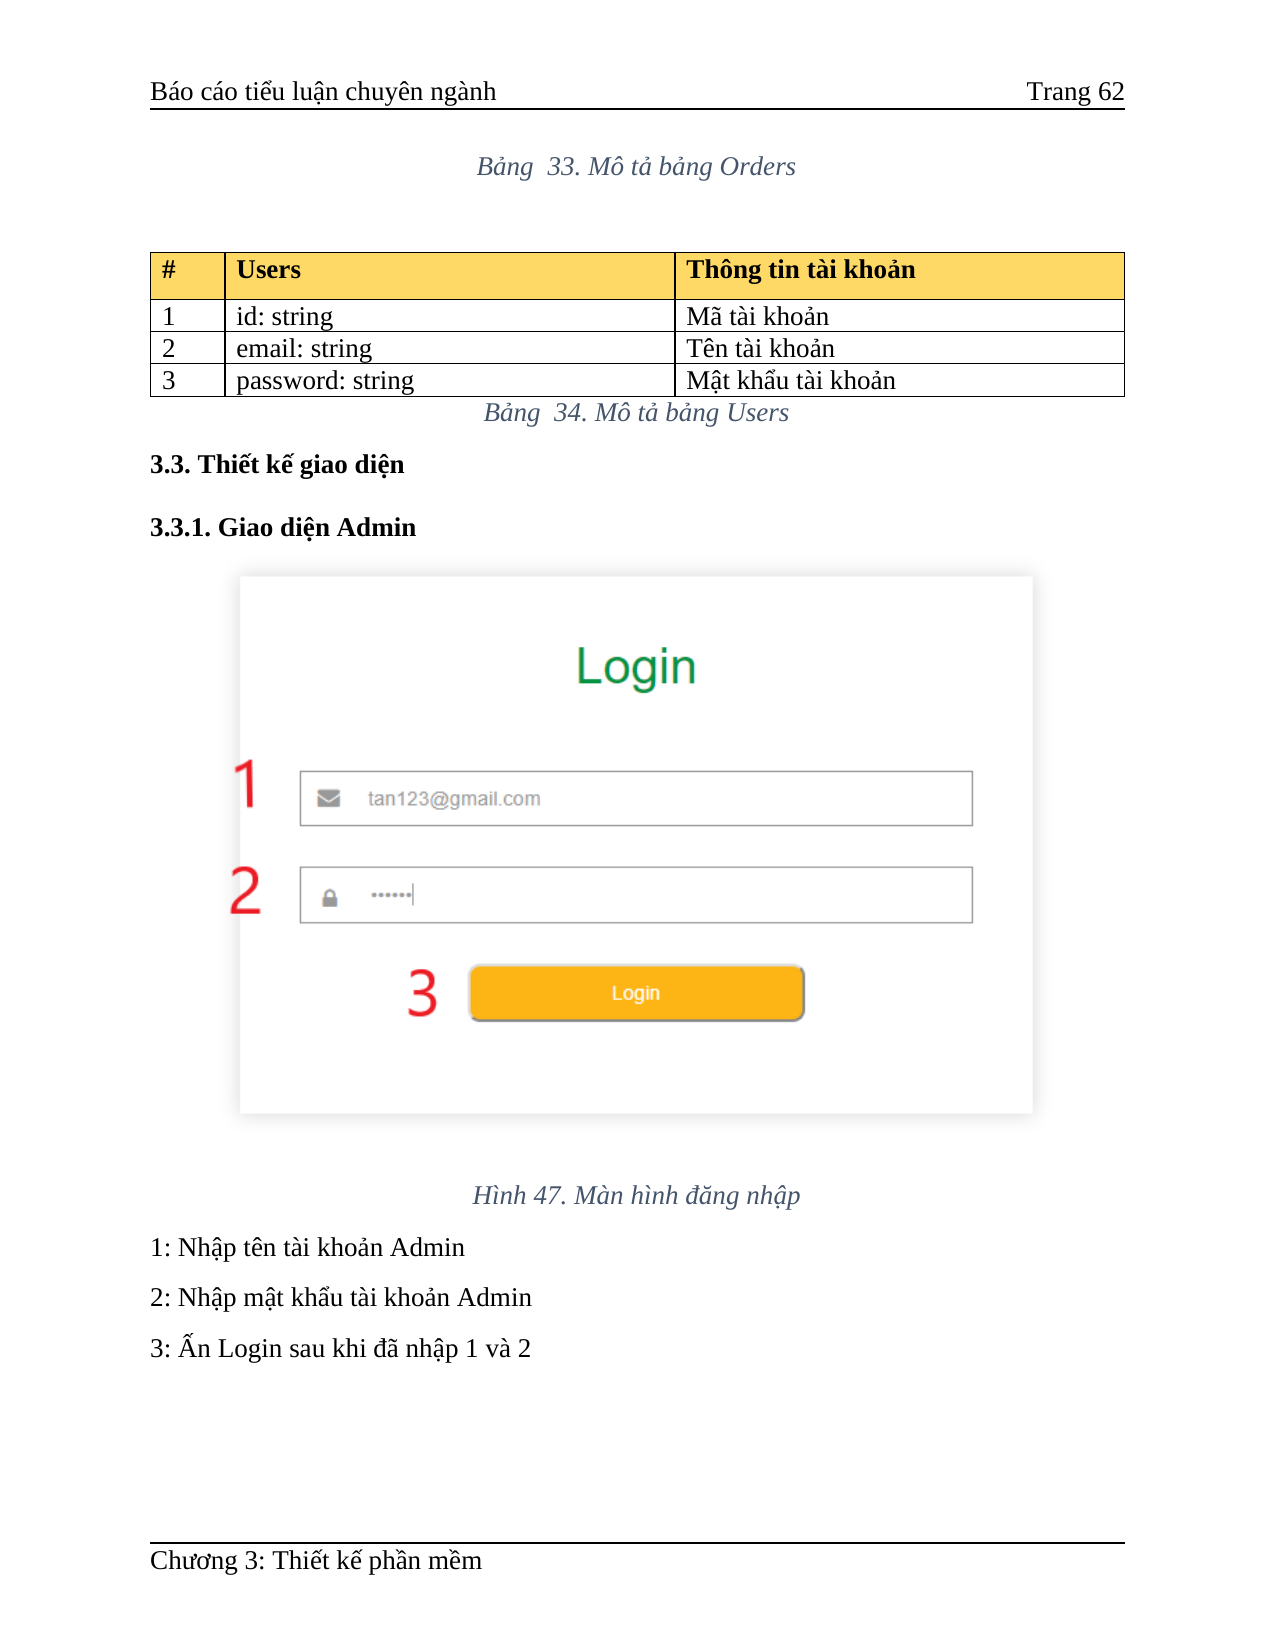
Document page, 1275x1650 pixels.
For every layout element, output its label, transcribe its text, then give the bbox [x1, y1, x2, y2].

table_cell password: string [226, 364, 674, 396]
table_cell 3 [151, 364, 224, 396]
table_cell Mật khẩu tài khoản [676, 364, 1124, 396]
table_cell Tên tài khoản [676, 332, 1124, 363]
text 3: Ấn Login sau khi đã nhập 1 và 2 [150, 1332, 1125, 1363]
table_cell 2 [151, 332, 224, 363]
table_cell 1 [151, 300, 224, 331]
table_header # [151, 253, 224, 299]
table_cell email: string [226, 332, 674, 363]
subtitle 3.3.1. Giao diện Admin [150, 511, 1125, 542]
text 1: Nhập tên tài khoản Admin [150, 1231, 1125, 1262]
picture [150, 553, 1125, 1161]
text Bảng 33. Mô tả bảng Orders [150, 150, 1125, 181]
table_cell Mã tài khoản [676, 300, 1124, 331]
text 2: Nhập mật khẩu tài khoản Admin [150, 1282, 1125, 1313]
table_header Thông tin tài khoản [676, 253, 1124, 299]
text Hình 47. Màn hình đăng nhập [150, 1179, 1125, 1211]
table_cell id: string [226, 300, 674, 331]
text Bảng 34. Mô tả bảng Users [150, 397, 1125, 428]
table_header Users [226, 253, 674, 299]
text 3.3. Thiết kế giao diện [150, 448, 1125, 480]
